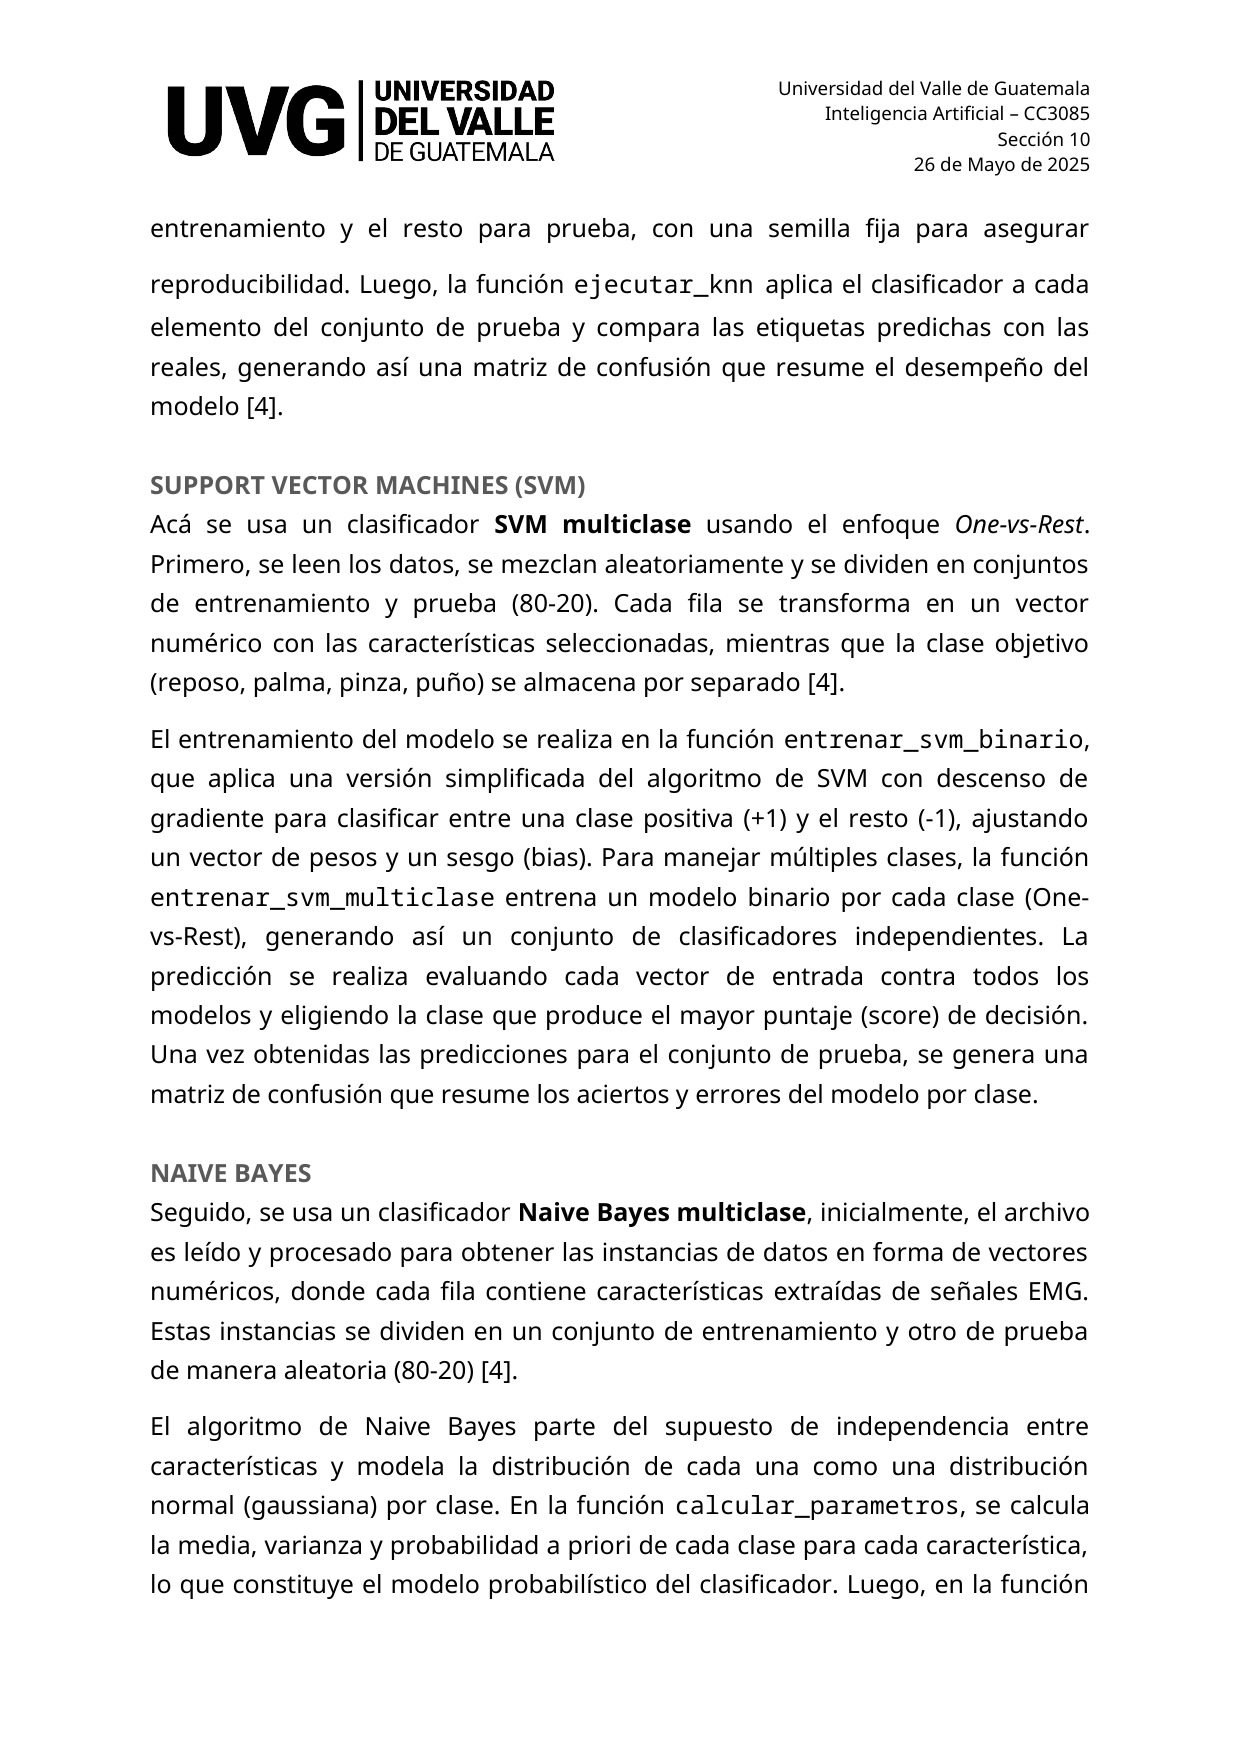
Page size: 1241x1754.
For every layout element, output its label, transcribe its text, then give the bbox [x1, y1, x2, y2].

text Acá se usa un clasificador SVM multiclase usando el enfoque One-vs-Rest. Primero, se leen los datos, se mezclan aleatoriamente y se dividen en conjuntos de entrenamiento y prueba (80-20). Cada fila se transforma en un vector numérico con las características seleccionadas, mientras que la clase objetivo (reposo, palma, pinza, puño) se almacena por separado . [150, 507, 1090, 699]
text NAIVE BAYES [150, 1156, 1090, 1189]
text SUPPORT VECTOR MACHINES (SVM) [150, 468, 1090, 502]
text El entrenamiento del modelo se realiza en la función entrenar_svm_binario, que aplica una versión simplificada del algoritmo de SVM con descenso de gradiente para clasificar entre una clase positiva (+1) y el resto (-1), ajustando un vector de pesos y un sesgo (bias). Para manejar múltiples clases, la función entrenar_svm_multiclase entrena un modelo binario por cada clase (One-vs-Rest), generando así un conjunto de clasificadores independientes. La predicción se realiza evaluando cada vector de entrada contra todos los modelos y eligiendo la clase que produce el mayor puntaje (score) de decisión. Una vez obtenidas las predicciones para el conjunto de prueba, se genera una matriz de confusión que resume los aciertos y errores del modelo por clase. [150, 721, 1090, 1111]
text Seguido, se usa un clasificador Naive Bayes multiclase, inicialmente, el archivo es leído y procesado para obtener las instancias de datos en forma de vectores numéricos, donde cada fila contiene características extraídas de señales EMG. Estas instancias se dividen en un conjunto de entrenamiento y otro de prueba de manera aleatoria (80-20) . [150, 1195, 1090, 1387]
picture [150, 59, 572, 182]
